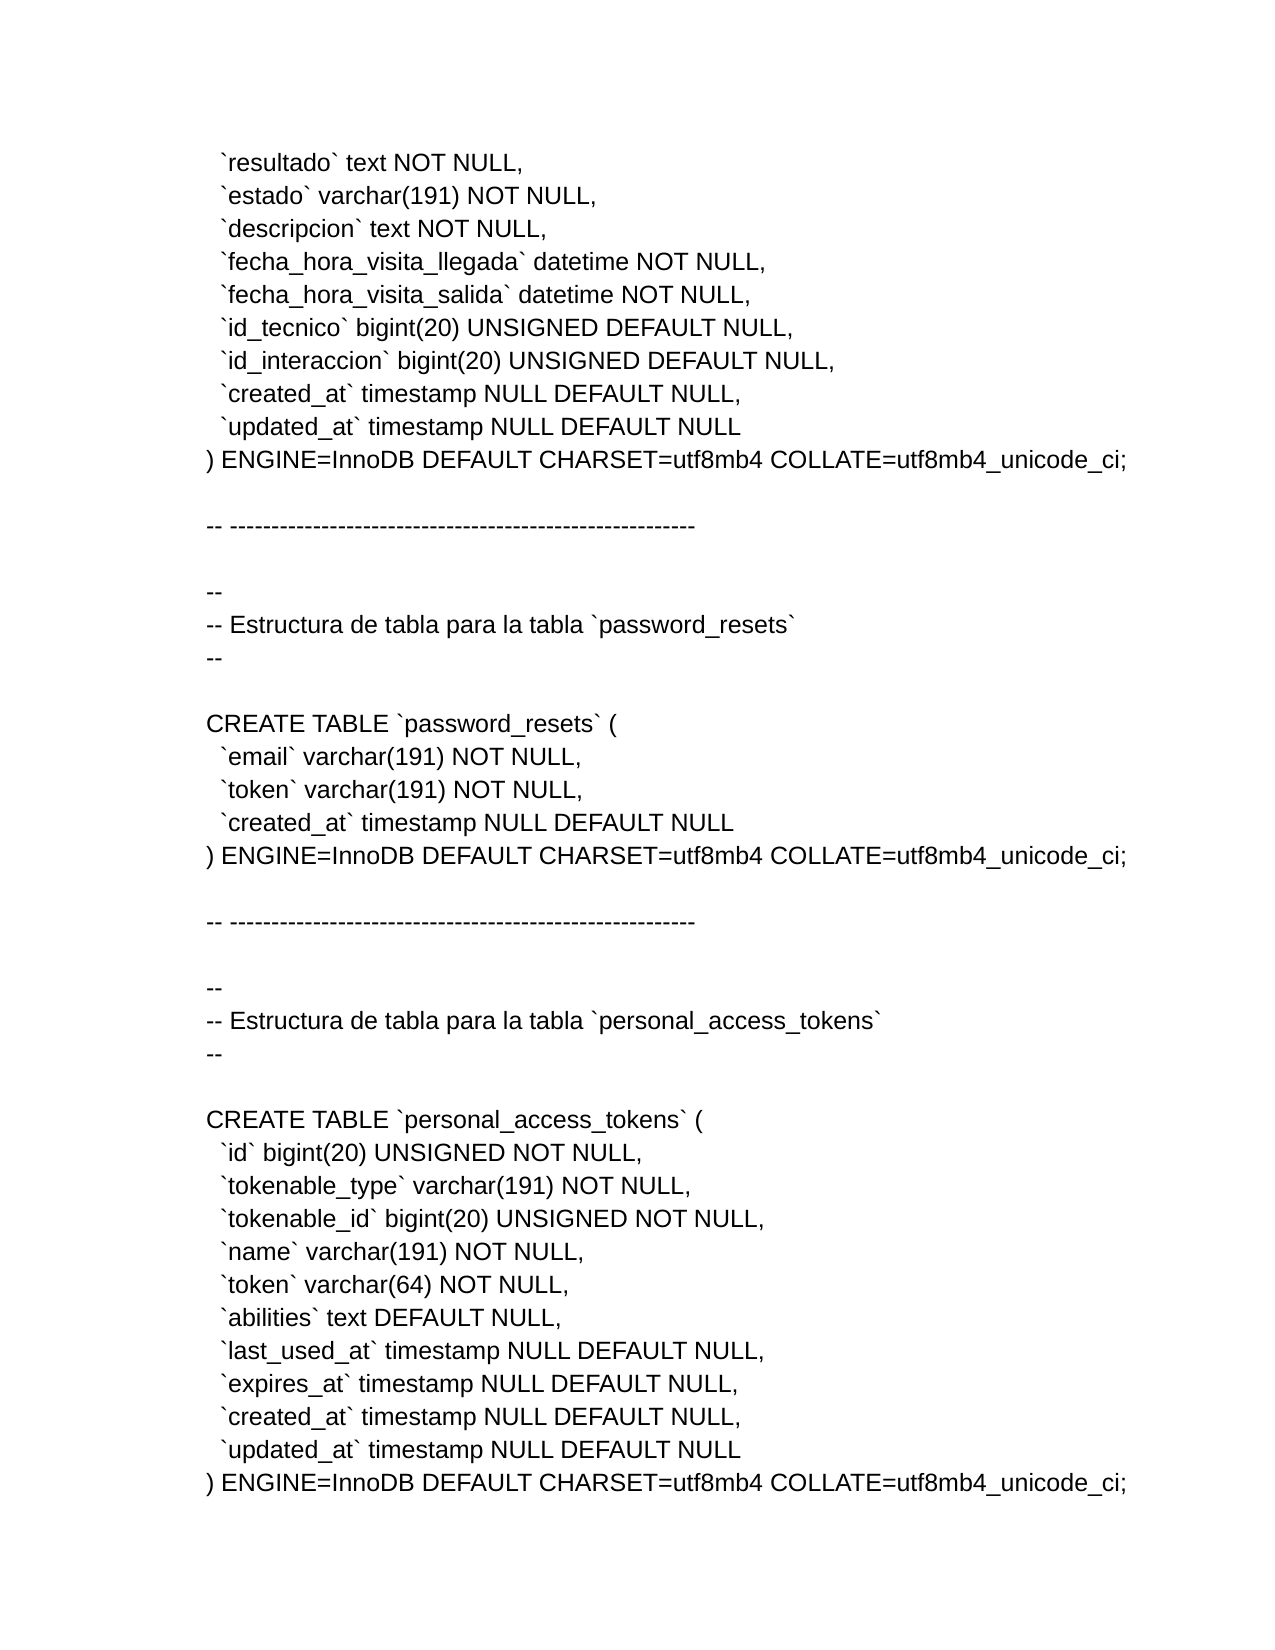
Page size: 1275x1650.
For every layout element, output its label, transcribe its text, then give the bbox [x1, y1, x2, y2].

text `tokenable_type` varchar(191) NOT NULL, [206, 1171, 1142, 1200]
text `email` varchar(191) NOT NULL, [206, 742, 1142, 771]
text -- [206, 643, 1142, 672]
text -- [206, 1039, 1142, 1068]
text `expires_at` timestamp NULL DEFAULT NULL, [206, 1369, 1142, 1398]
text `created_at` timestamp NULL DEFAULT NULL, [206, 379, 1142, 407]
text CREATE TABLE `password_resets` ( [206, 709, 1142, 738]
text `id` bigint(20) UNSIGNED NOT NULL, [206, 1138, 1142, 1167]
text `resultado` text NOT NULL, [206, 148, 1142, 176]
text ) ENGINE=InnoDB DEFAULT CHARSET=utf8mb4 COLLATE=utf8mb4_unicode_ci; [206, 445, 1142, 473]
text -- -------------------------------------------------------- [206, 511, 1142, 539]
text `id_interaccion` bigint(20) UNSIGNED DEFAULT NULL, [206, 346, 1142, 374]
text `name` varchar(191) NOT NULL, [206, 1237, 1142, 1266]
text -- Estructura de tabla para la tabla `personal_access_tokens` [206, 1006, 1142, 1035]
text CREATE TABLE `personal_access_tokens` ( [206, 1105, 1142, 1134]
text `updated_at` timestamp NULL DEFAULT NULL [206, 1435, 1142, 1464]
text `token` varchar(191) NOT NULL, [206, 775, 1142, 804]
text `fecha_hora_visita_salida` datetime NOT NULL, [206, 280, 1142, 308]
text `estado` varchar(191) NOT NULL, [206, 181, 1142, 209]
text `created_at` timestamp NULL DEFAULT NULL, [206, 1402, 1142, 1431]
text -- [206, 973, 1142, 1002]
text `updated_at` timestamp NULL DEFAULT NULL [206, 412, 1142, 441]
text -- [206, 577, 1142, 606]
text ) ENGINE=InnoDB DEFAULT CHARSET=utf8mb4 COLLATE=utf8mb4_unicode_ci; [206, 841, 1142, 870]
text `id_tecnico` bigint(20) UNSIGNED DEFAULT NULL, [206, 313, 1142, 341]
text -- -------------------------------------------------------- [206, 907, 1142, 936]
text -- Estructura de tabla para la tabla `password_resets` [206, 610, 1142, 639]
text `token` varchar(64) NOT NULL, [206, 1270, 1142, 1299]
text `last_used_at` timestamp NULL DEFAULT NULL, [206, 1336, 1142, 1365]
text `tokenable_id` bigint(20) UNSIGNED NOT NULL, [206, 1204, 1142, 1233]
text `abilities` text DEFAULT NULL, [206, 1303, 1142, 1332]
text `descripcion` text NOT NULL, [206, 214, 1142, 242]
text ) ENGINE=InnoDB DEFAULT CHARSET=utf8mb4 COLLATE=utf8mb4_unicode_ci; [206, 1468, 1142, 1497]
text `created_at` timestamp NULL DEFAULT NULL [206, 808, 1142, 837]
text `fecha_hora_visita_llegada` datetime NOT NULL, [206, 247, 1142, 275]
